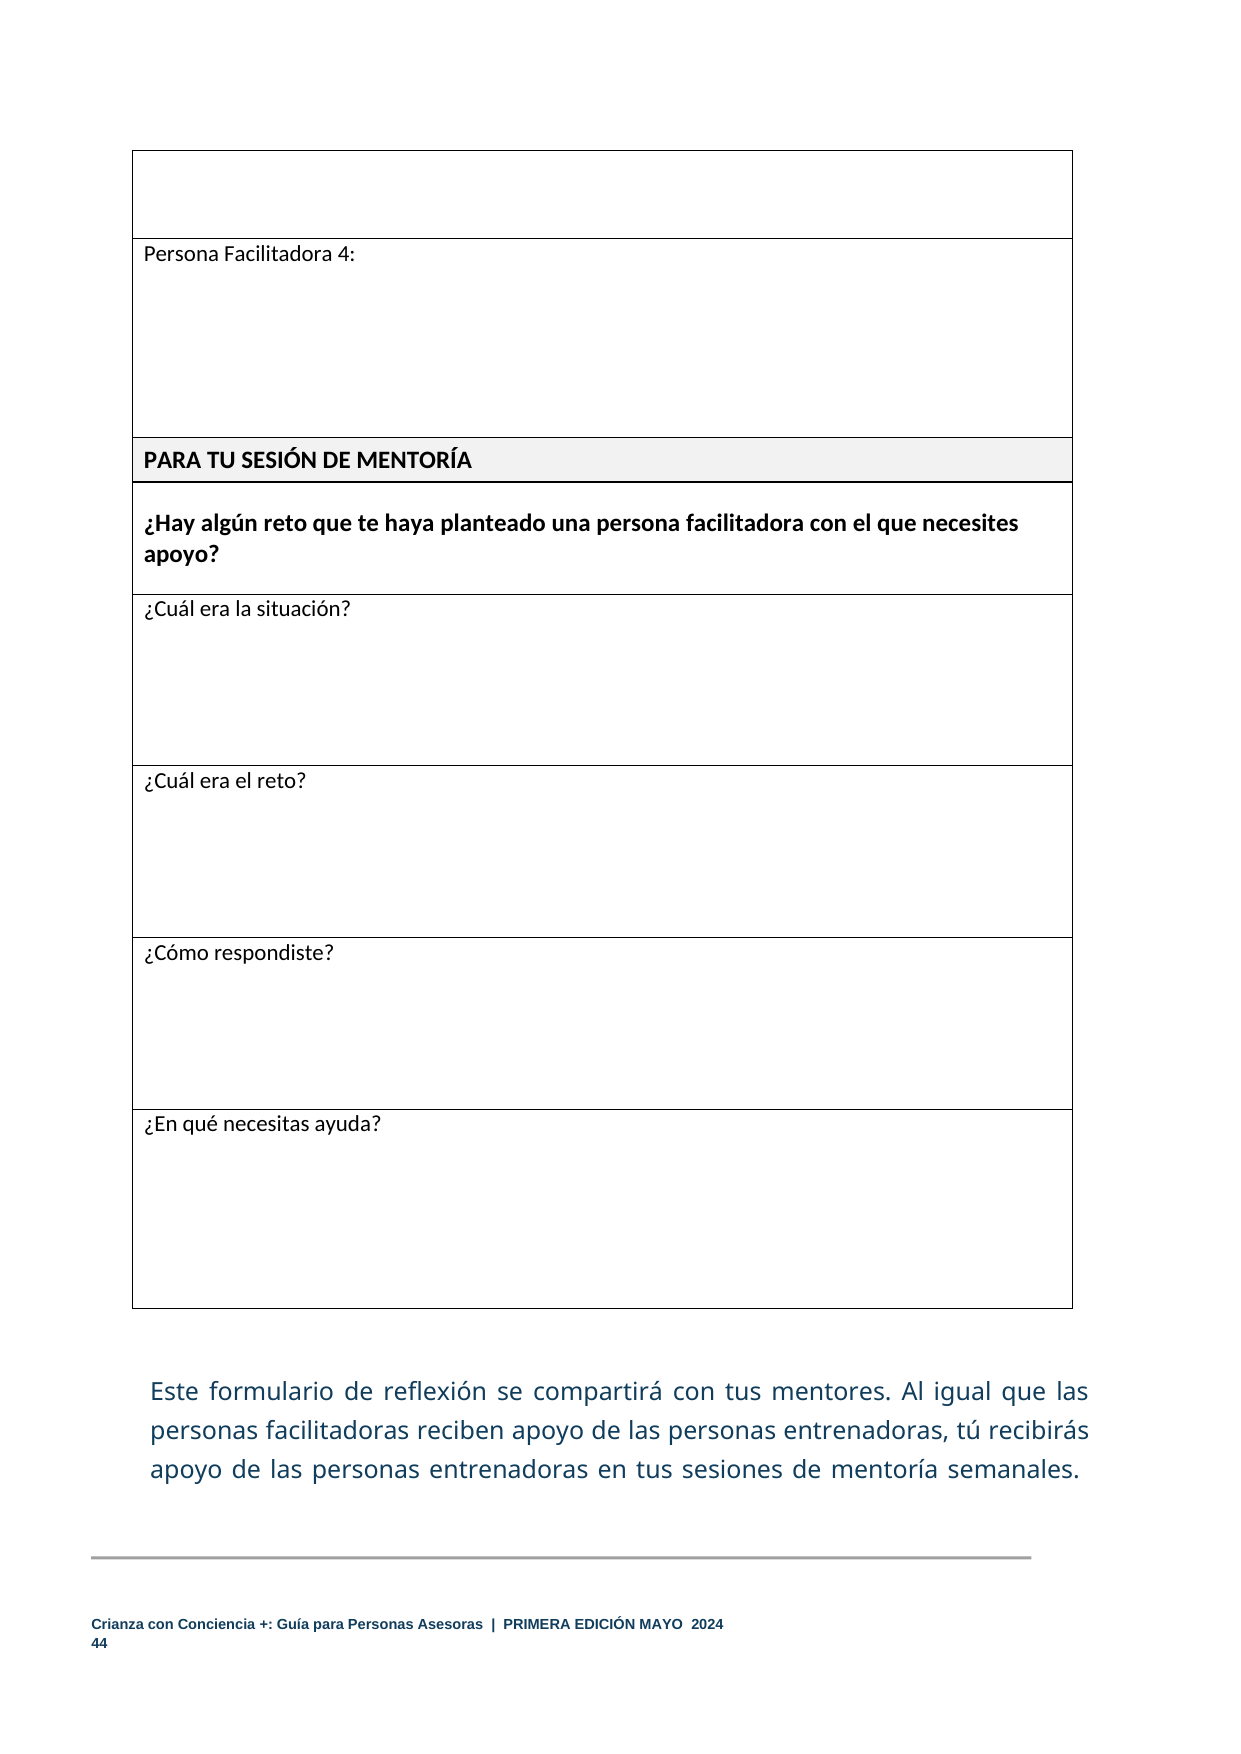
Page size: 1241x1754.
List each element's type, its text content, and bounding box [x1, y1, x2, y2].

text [150, 1373, 1090, 1525]
table_cell ¿En qué necesitas ayuda? [133, 1110, 1072, 1308]
table_cell ¿Cuál era el reto? [133, 766, 1072, 937]
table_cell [133, 151, 1072, 238]
table_cell ¿Cuál era la situación? [133, 595, 1072, 765]
table_cell PARA TU SESIÓN DE MENTORÍA [133, 438, 1072, 481]
table_cell ¿Cómo respondiste? [133, 938, 1072, 1108]
table_cell ¿Hay algún reto que te haya planteado una persona facilitadora con el que necesites apoyo? [133, 483, 1072, 593]
table_cell Persona Facilitadora 4: [133, 239, 1072, 437]
